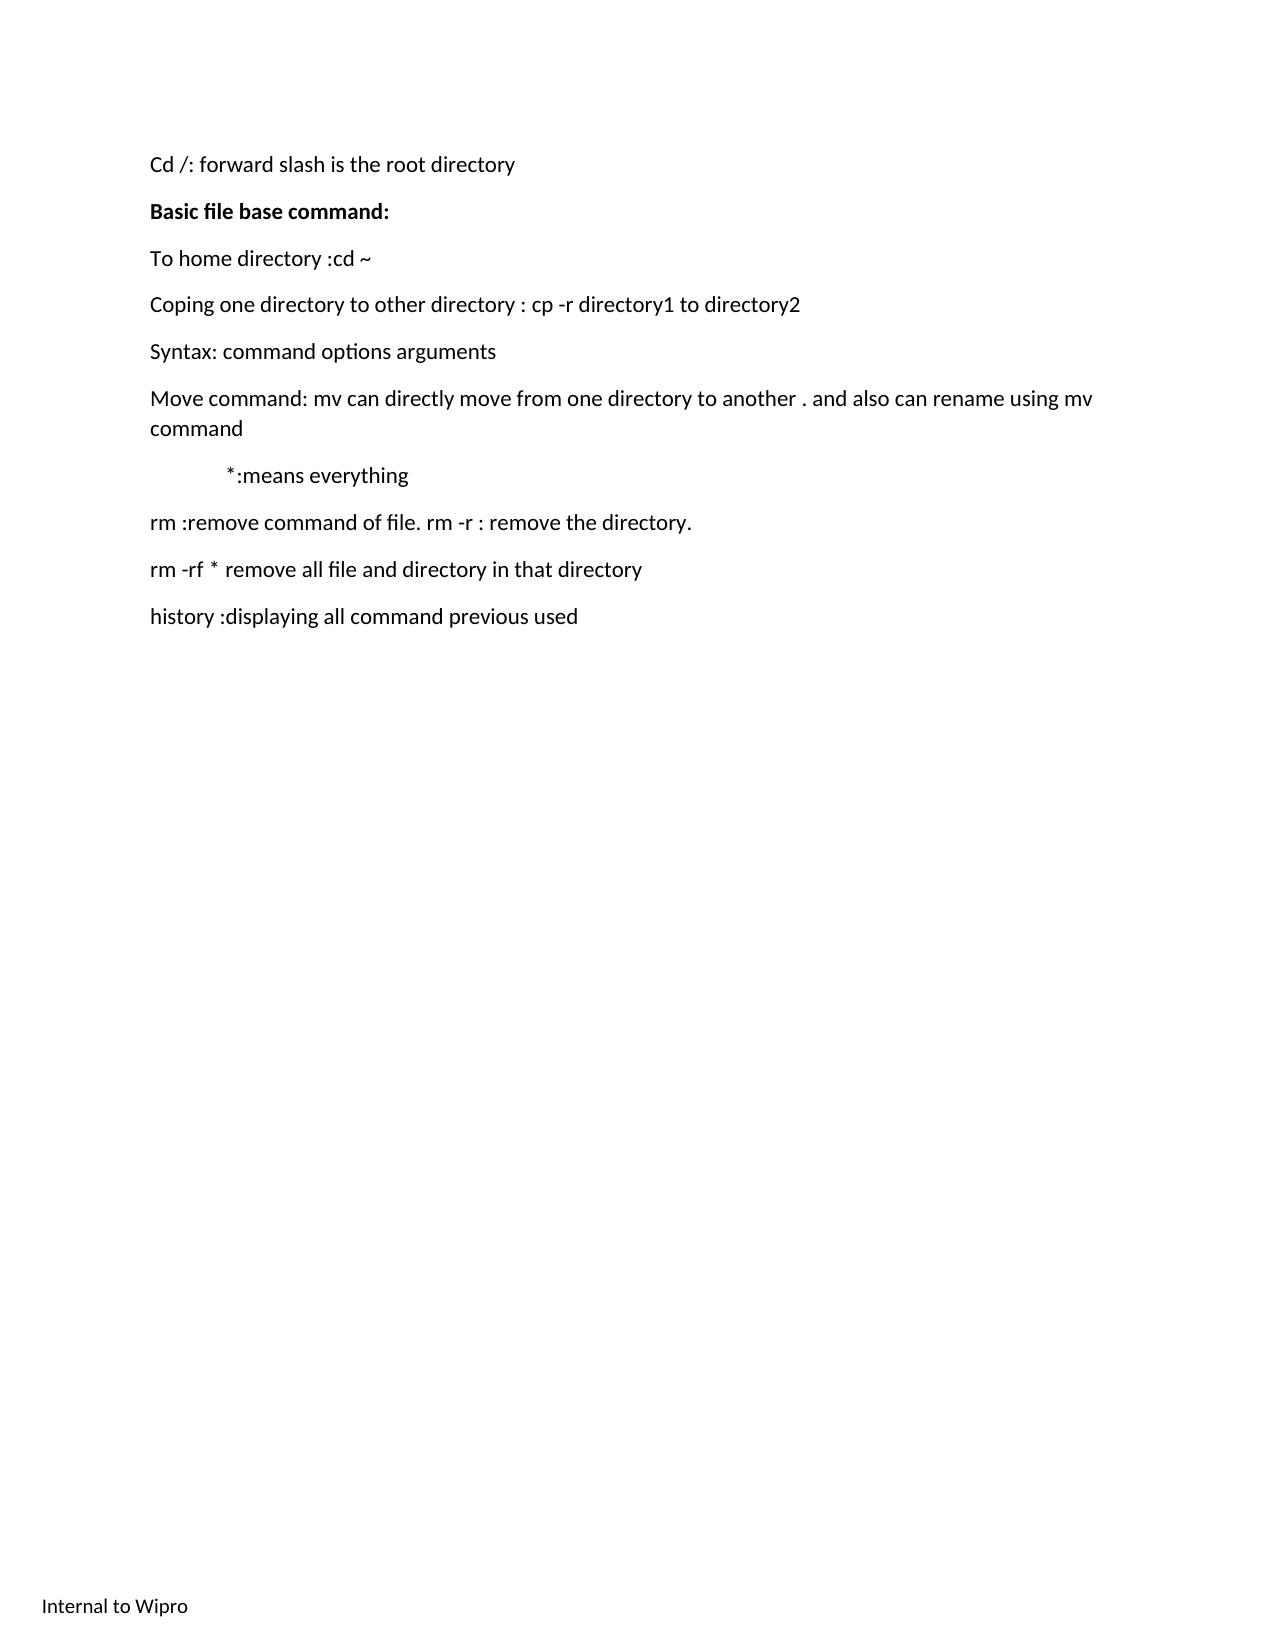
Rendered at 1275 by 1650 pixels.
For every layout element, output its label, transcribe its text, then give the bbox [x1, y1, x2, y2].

list *:means everything [225, 461, 1125, 489]
text Syntax: command options arguments [150, 337, 1125, 366]
text Cd /: forward slash is the root directory [150, 150, 1125, 178]
text rm -rf * remove all file and directory in that directory [150, 555, 1125, 583]
text Basic file base command: [150, 197, 1125, 225]
text Coping one directory to other directory : cp -r directory1 to directory2 [150, 291, 1125, 319]
text history :displaying all command previous used [150, 602, 1125, 630]
text To home directory :cd ~ [150, 244, 1125, 272]
text Move command: mv can directly move from one directory to another . and also can rename using mv command [150, 384, 1125, 443]
text rm :remove command of file. rm -r : remove the directory. [150, 508, 1125, 536]
